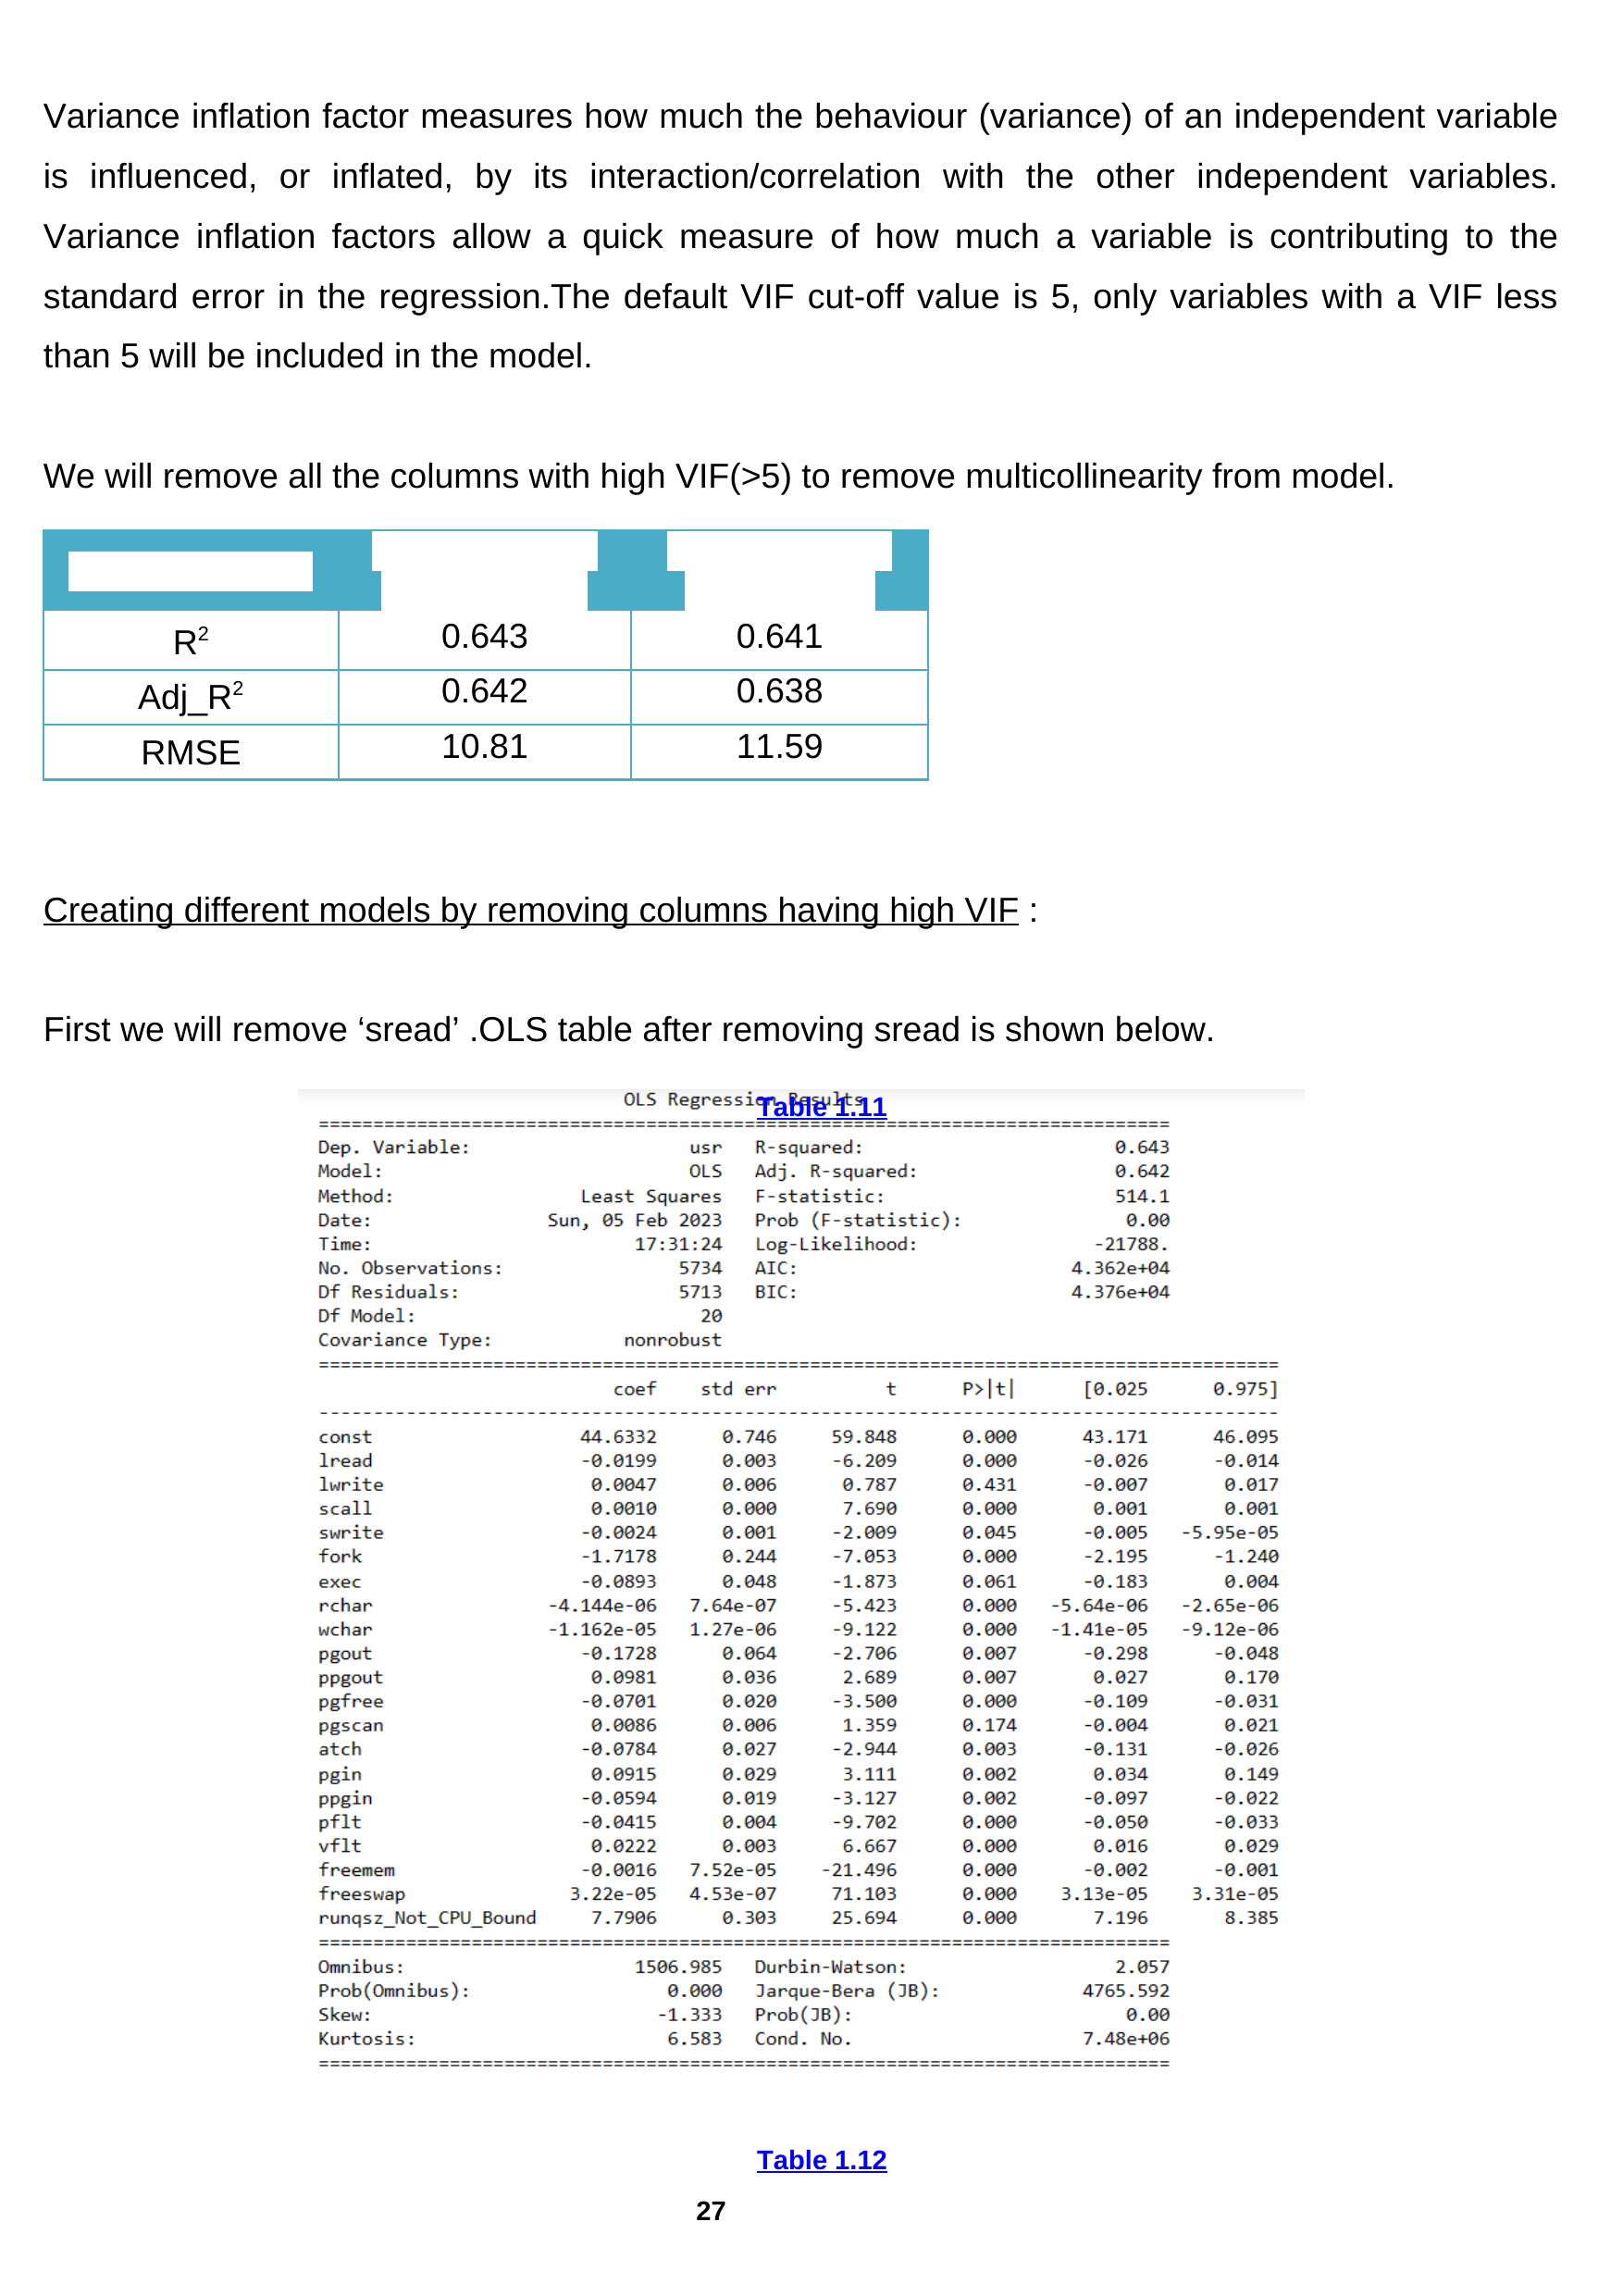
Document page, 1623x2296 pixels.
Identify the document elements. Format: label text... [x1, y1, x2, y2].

table_cell [32, 529, 1569, 889]
table_cell Creating different models by removing columns having high VIF : First we will remove ‘sread’ .OLS table after removing sread is shown below. [32, 889, 1569, 1089]
picture [297, 1089, 1305, 2074]
table_cell [32, 1089, 1569, 2187]
table_cell Variance inflation factor measures how much the behaviour (variance) of an independent variable is influenced, or inflated, by its interaction/correlation with the other independent variables. Variance inflation factors allow a quick measure of how much a variable is contributing to the standard error in the regression.The default VIF cut-off value is 5, only variables with a VIF less than 5 will be included in the model. We will remove all the columns with high VIF(>5) to remove multicollinearity from model. [32, 96, 1569, 529]
